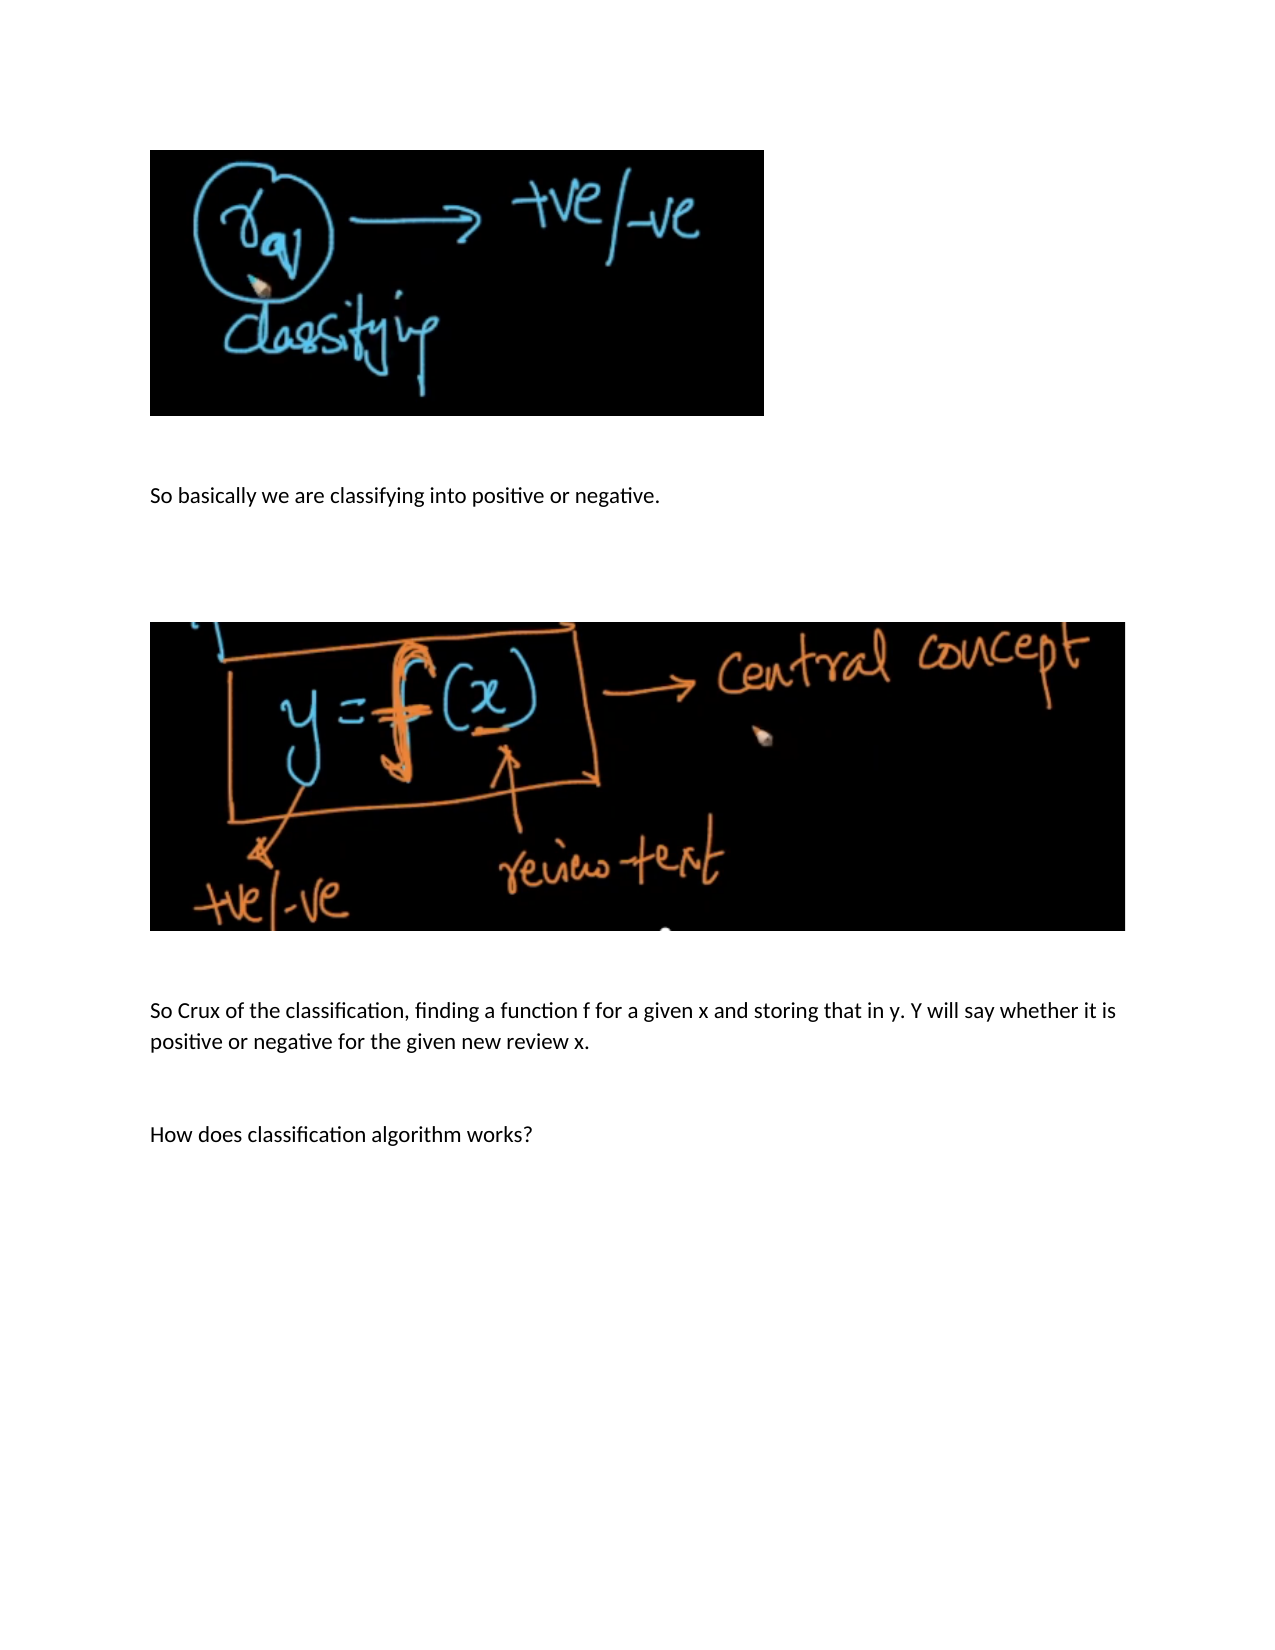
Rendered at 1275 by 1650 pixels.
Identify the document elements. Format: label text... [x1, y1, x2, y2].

text So Crux of the classification, finding a function f for a given x and storing that in y. Y will say whether it is positive or negative for the given new review x. [150, 997, 1125, 1055]
text How does classification algorithm works? [150, 1121, 1125, 1148]
picture [150, 622, 1125, 931]
picture [150, 150, 764, 416]
text So basically we are classifying into positive or negative. [150, 481, 1125, 509]
